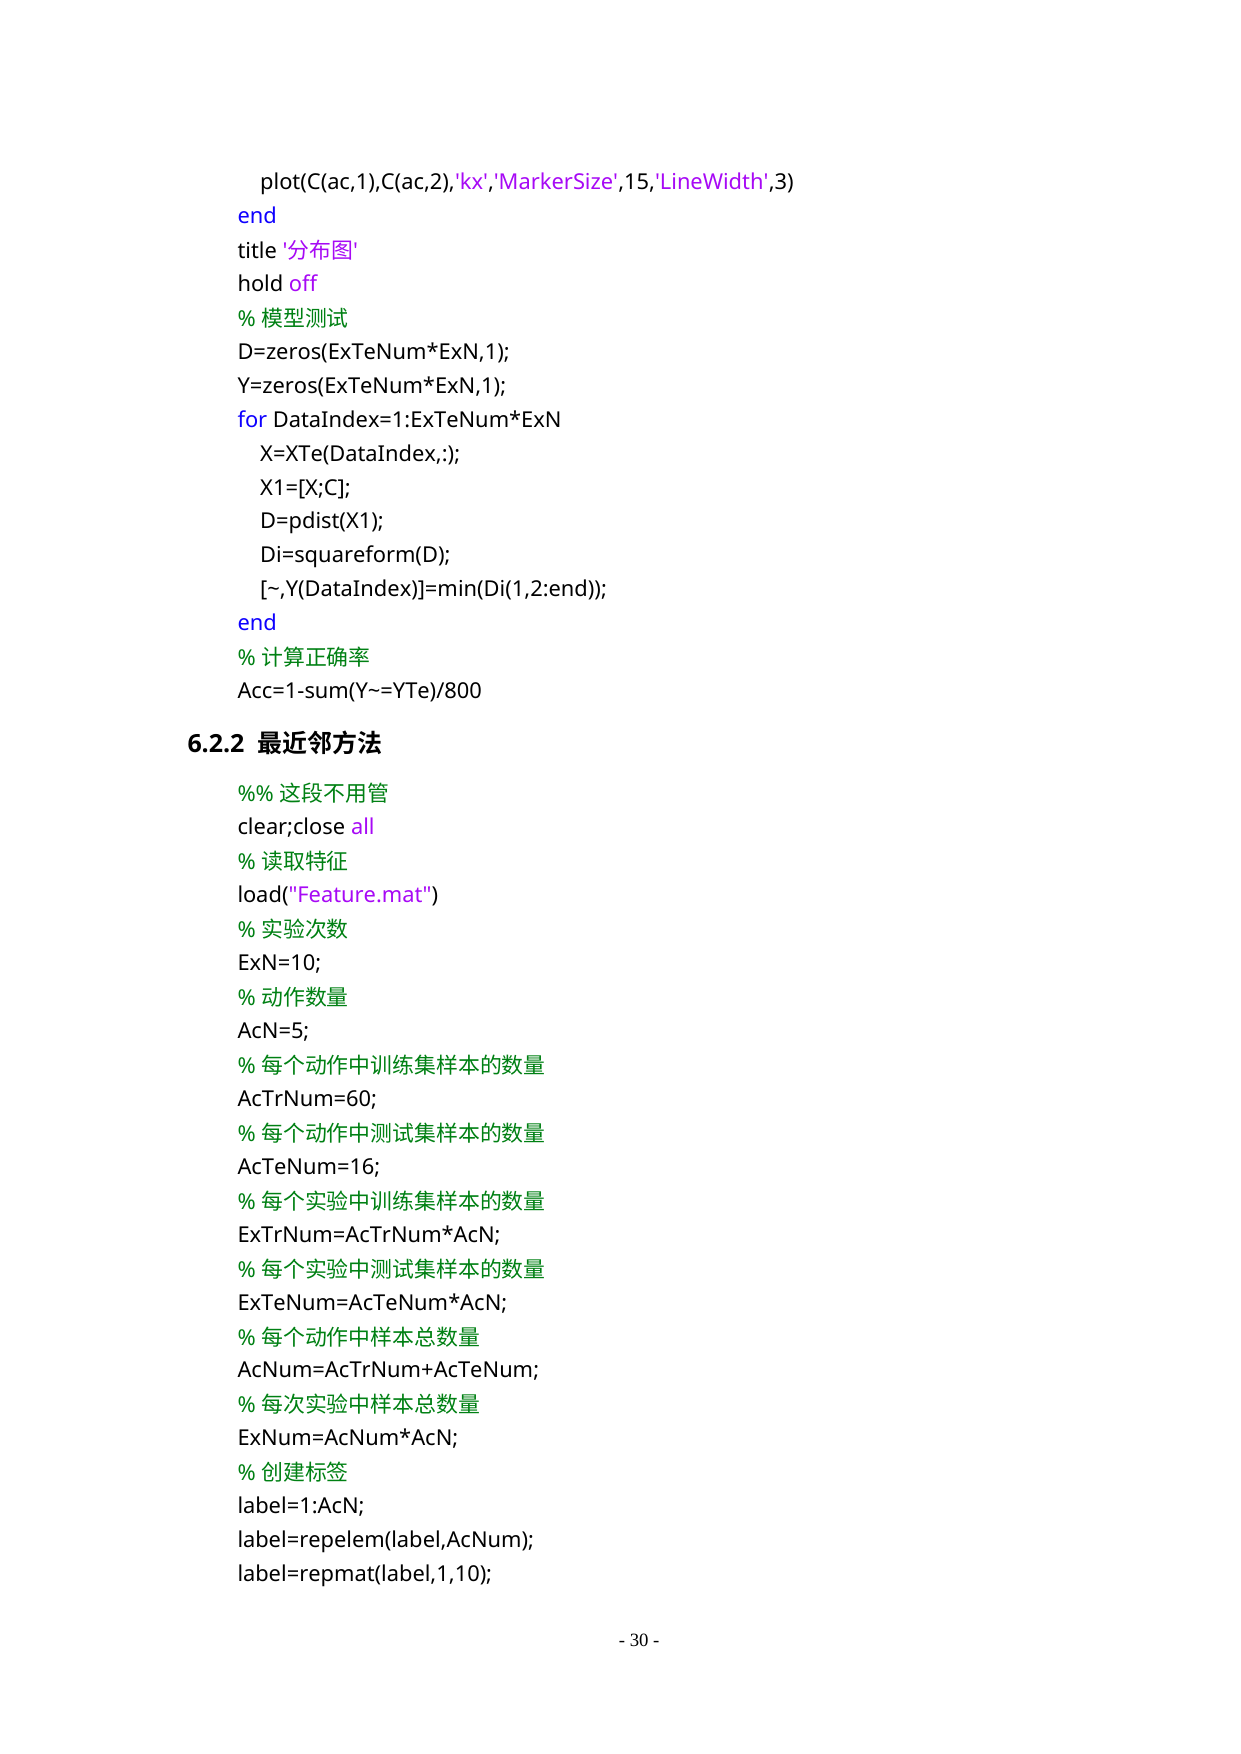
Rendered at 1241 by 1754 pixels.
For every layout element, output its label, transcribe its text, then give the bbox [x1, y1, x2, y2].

text % 读取特征 [237, 843, 1053, 877]
text label=repmat(label,1,10); [237, 1556, 1053, 1590]
text X=XTe(DataIndex,:); [237, 436, 1053, 469]
text label=1:AcN; [237, 1488, 1053, 1522]
text Di=squareform(D); [237, 537, 1053, 571]
text label=repelem(label,AcNum); [237, 1522, 1053, 1556]
text ExNum=AcNum*AcN; [237, 1420, 1053, 1454]
text % 计算正确率 [237, 639, 1053, 673]
text 最近邻方法 [187, 707, 1053, 775]
text for DataIndex=1:ExTeNum*ExN [237, 402, 1053, 436]
text title '分布图' [237, 232, 1053, 266]
text % 动作数量 [237, 979, 1053, 1013]
text % 实验次数 [237, 911, 1053, 945]
text AcTeNum=16; [237, 1149, 1053, 1183]
text % 每个动作中训练集样本的数量 [237, 1047, 1053, 1081]
text % 模型测试 [237, 300, 1053, 334]
text % 每次实验中样本总数量 [237, 1386, 1053, 1420]
text hold off [237, 266, 1053, 300]
text end [237, 198, 1053, 232]
text load("Feature.mat") [237, 877, 1053, 911]
text % 每个动作中测试集样本的数量 [237, 1115, 1053, 1149]
text plot(C(ac,1),C(ac,2),'kx','MarkerSize',15,'LineWidth',3) [237, 164, 1053, 198]
text AcTrNum=60; [237, 1081, 1053, 1115]
text X1=[X;C]; [237, 469, 1053, 503]
text %% 这段不用管 [237, 775, 1053, 809]
text Y=zeros(ExTeNum*ExN,1); [237, 368, 1053, 402]
text [~,Y(DataIndex)]=min(Di(1,2:end)); [237, 571, 1053, 605]
text D=zeros(ExTeNum*ExN,1); [237, 334, 1053, 368]
text Acc=1-sum(Y~=YTe)/800 [237, 673, 1053, 707]
text % 创建标签 [237, 1454, 1053, 1488]
text % 每个实验中训练集样本的数量 [237, 1183, 1053, 1217]
text ExTrNum=AcTrNum*AcN; [237, 1217, 1053, 1251]
text end [237, 605, 1053, 639]
text D=pdist(X1); [237, 503, 1053, 537]
text ExTeNum=AcTeNum*AcN; [237, 1284, 1053, 1318]
text AcN=5; [237, 1013, 1053, 1047]
text ExN=10; [237, 945, 1053, 979]
text % 每个实验中测试集样本的数量 [237, 1251, 1053, 1284]
text AcNum=AcTrNum+AcTeNum; [237, 1352, 1053, 1386]
text % 每个动作中样本总数量 [237, 1318, 1053, 1352]
text clear;close all [237, 809, 1053, 843]
